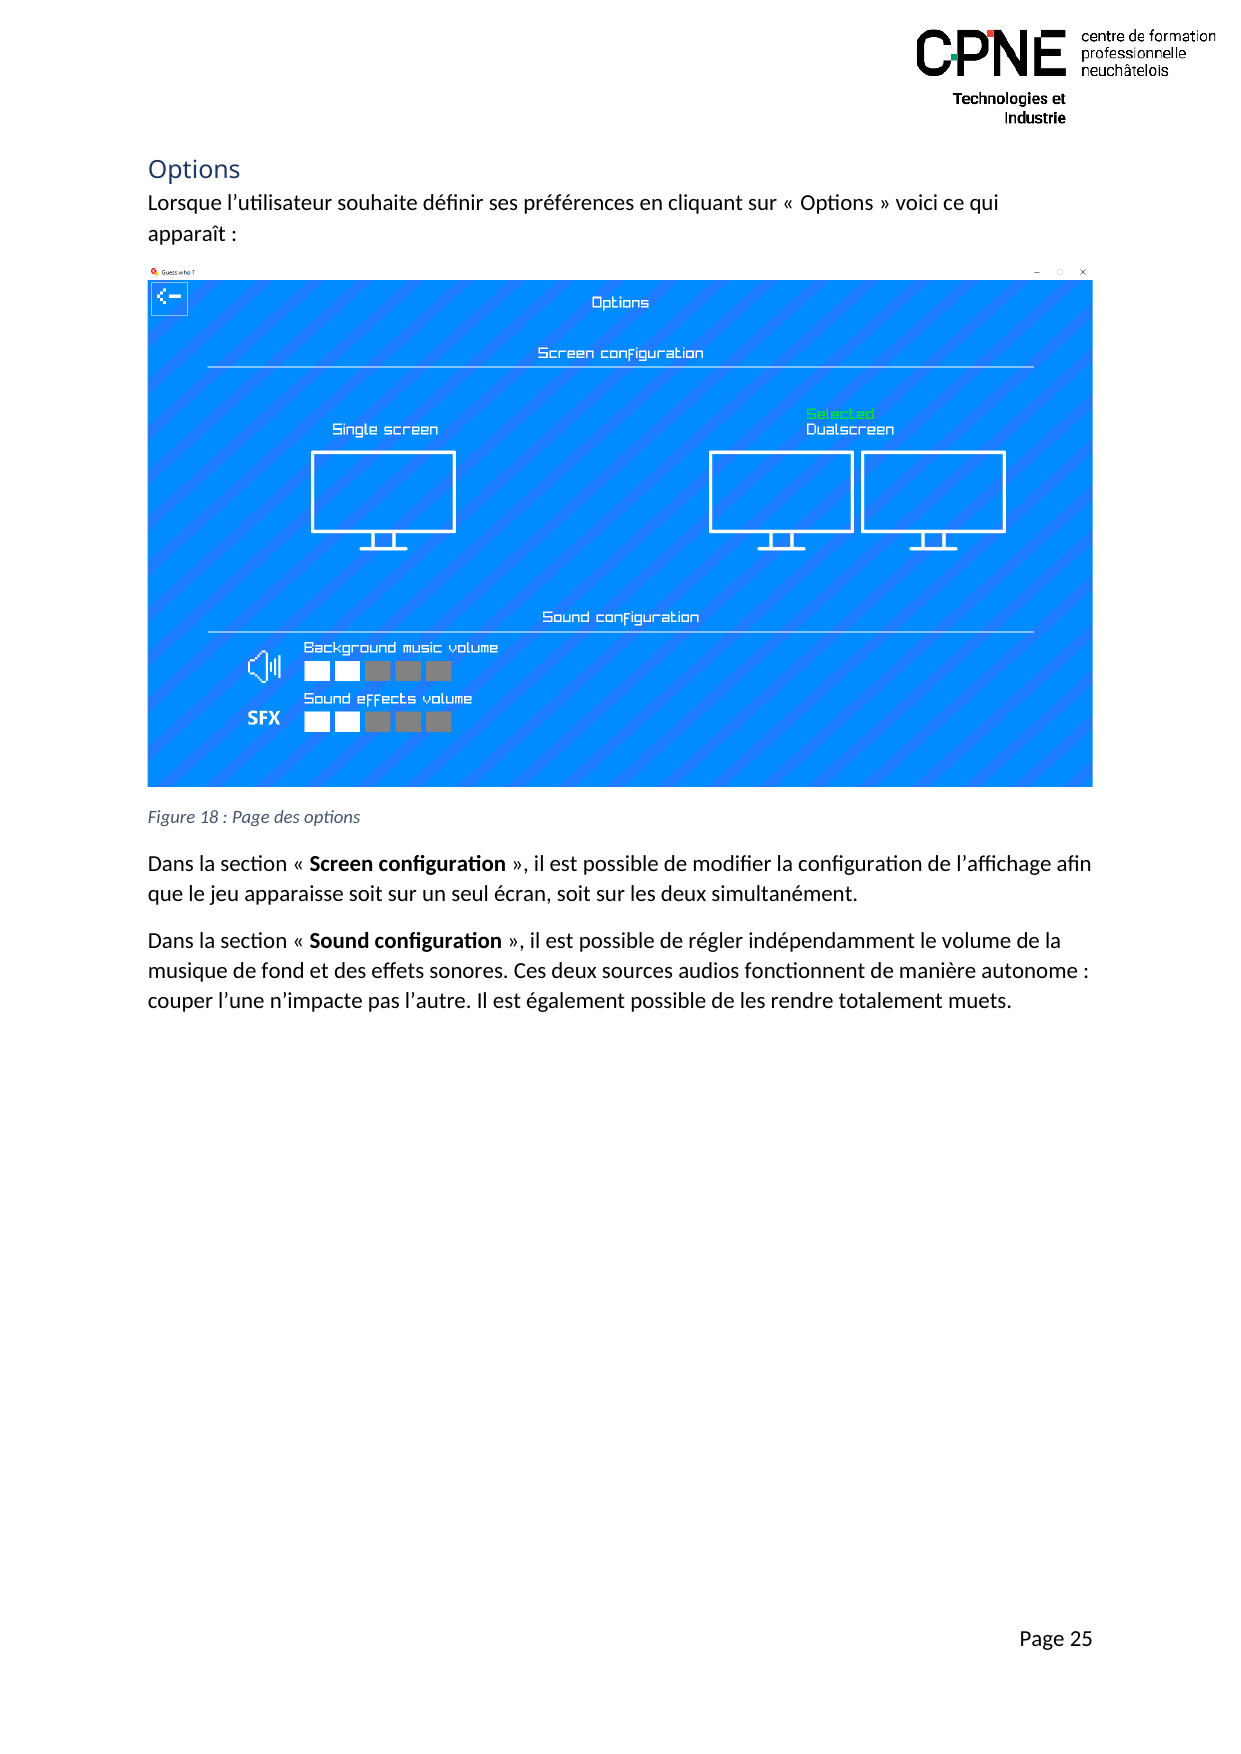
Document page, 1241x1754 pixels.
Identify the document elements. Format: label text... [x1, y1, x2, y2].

picture [147, 265, 1093, 787]
subtitle Options [148, 152, 1093, 186]
text Lorsque l’utilisateur souhaite définir ses préférences en cliquant sur « Options » voici ce qui apparaît : [148, 188, 1093, 247]
text Dans la section « Sound configuration », il est possible de régler indépendamment le volume de la musique de fond et des effets sonores. Ces deux sources audios fonctionnent de manière autonome : couper l’une n’impacte pas l’autre. Il est également possible de les rendre totalement muets. [148, 926, 1093, 1014]
text Dans la section « Screen configuration », il est possible de modifier la configuration de l’affichage afin que le jeu apparaisse soit sur un seul écran, soit sur les deux simultanément. [148, 849, 1093, 907]
text Figure 18 : Page des options [148, 805, 1093, 828]
picture [916, 29, 1216, 124]
